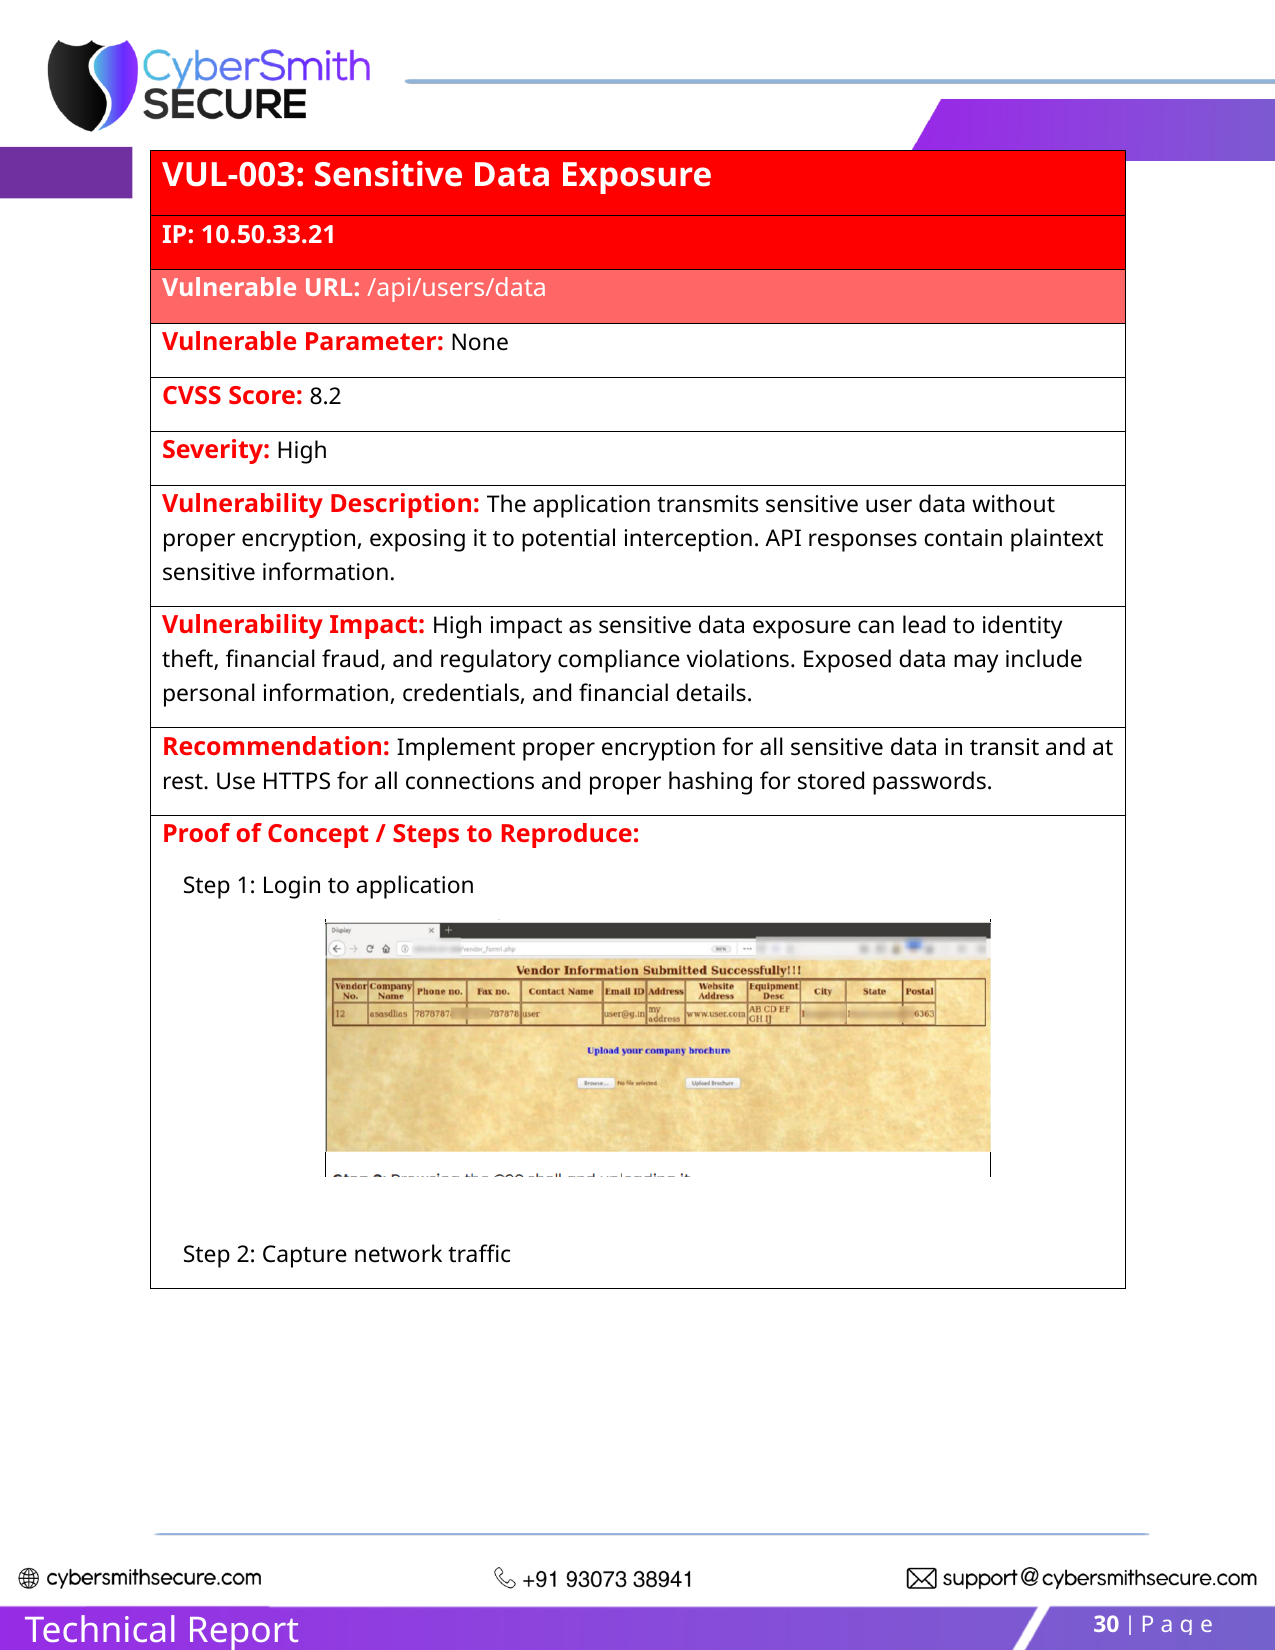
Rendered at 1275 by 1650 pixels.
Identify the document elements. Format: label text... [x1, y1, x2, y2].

table_cell Vulnerability Description: The application transmits sensitive user data without proper encryption, exposing it to potential interception. API responses contain plaintext sensitive information. [151, 486, 1125, 606]
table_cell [151, 816, 1125, 1288]
table_cell Vulnerability Impact: High impact as sensitive data exposure can lead to identity theft, financial fraud, and regulatory compliance violations. Exposed data may include personal information, credentials, and financial details. [151, 607, 1125, 727]
picture [0, 1533, 1275, 1650]
table_cell CVSS Score: 8.2 [151, 378, 1125, 431]
table_header VUL-003: Sensitive Data Exposure [151, 151, 1125, 215]
table_cell Severity: High [151, 432, 1125, 484]
picture [47, 40, 1275, 161]
table_cell Vulnerable Parameter: None [151, 324, 1125, 377]
picture [321, 919, 997, 1177]
table_cell Recommendation: Implement proper encryption for all sensitive data in transit and at rest. Use HTTPS for all connections and proper hashing for stored passwords. [151, 728, 1125, 815]
table_cell IP: 10.50.33.21 [151, 216, 1125, 269]
picture [234, 1625, 245, 1640]
table_cell Vulnerable URL: /api/users/data [151, 270, 1125, 323]
